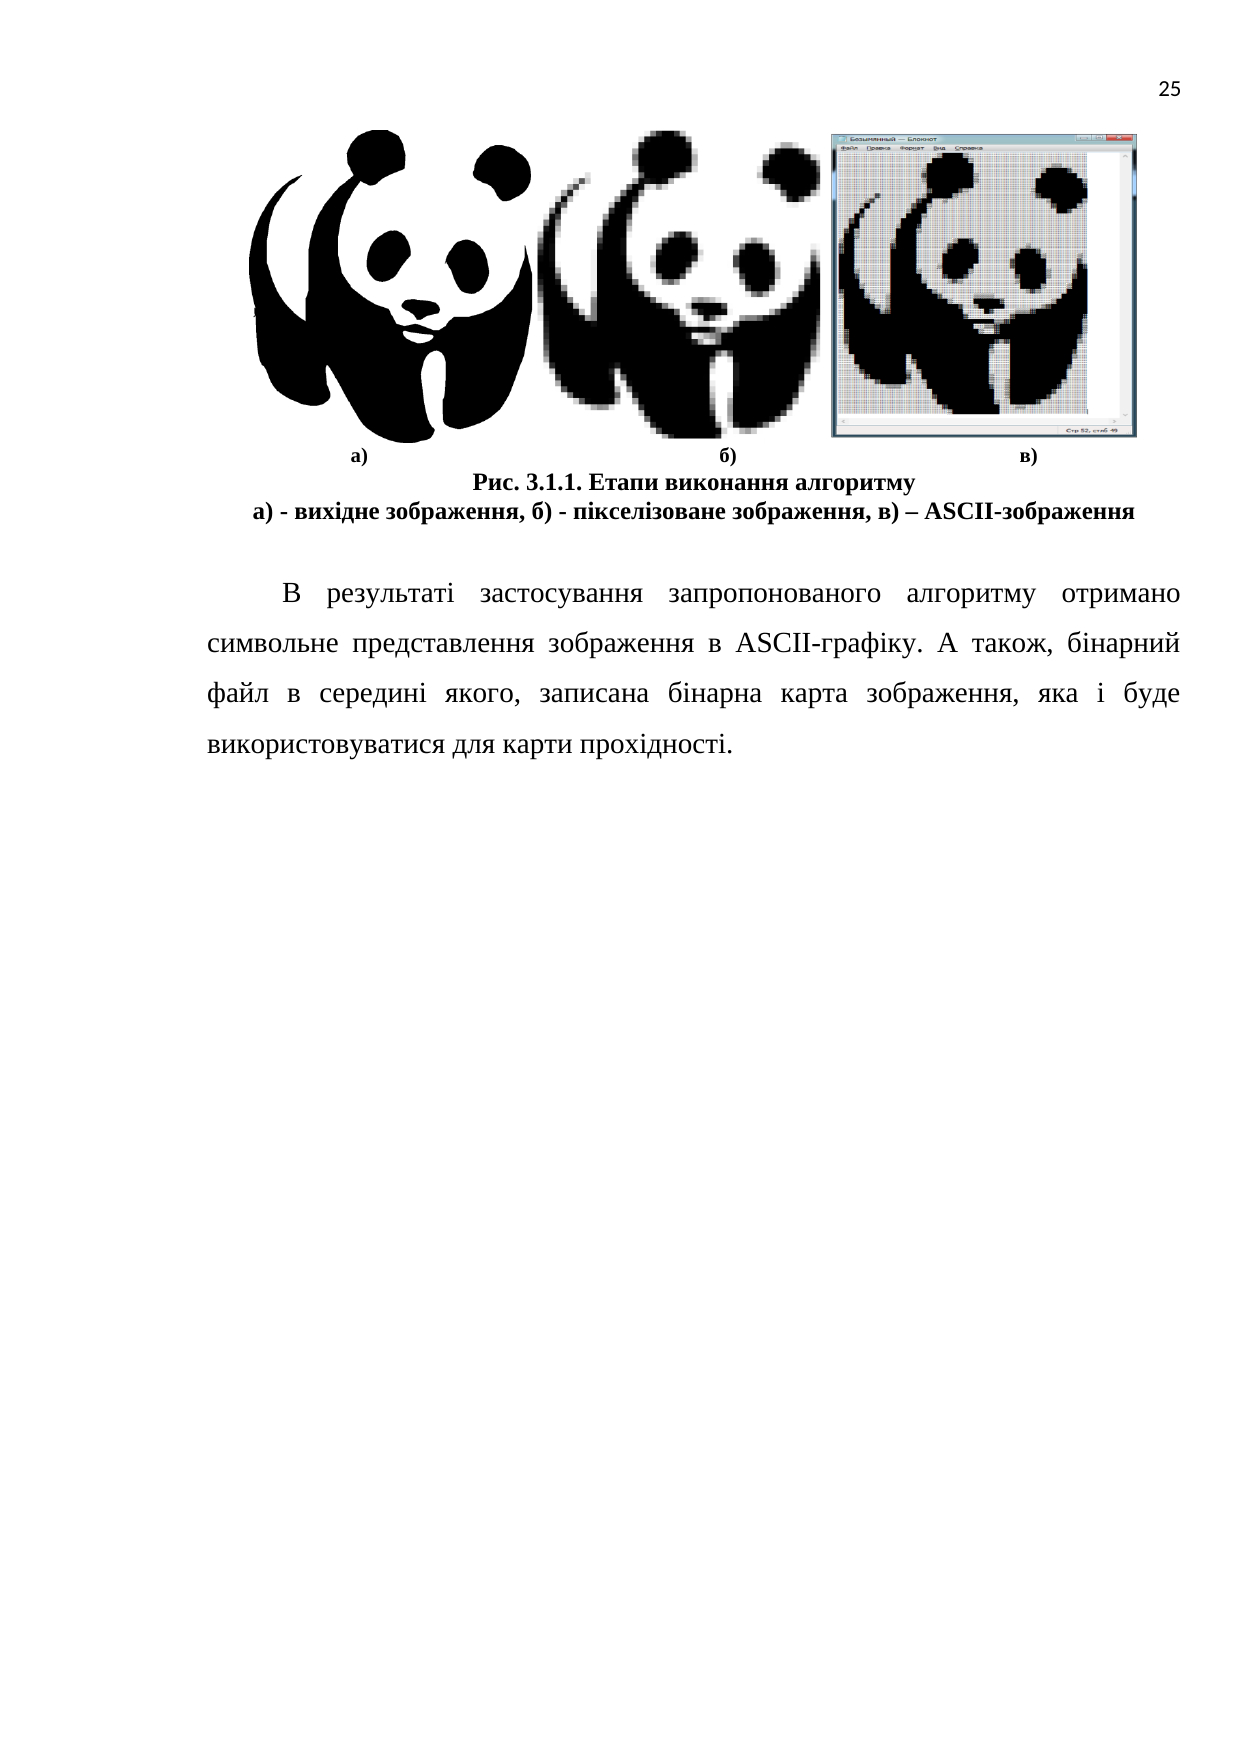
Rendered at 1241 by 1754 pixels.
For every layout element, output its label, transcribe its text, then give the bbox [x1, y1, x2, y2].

text а) б) в) [207, 443, 1181, 467]
text В результаті застосування запропонованого алгоритму отримано символьне представлення зображення в ASCII-графіку. А також, бінарний файл в середині якого, записана бінарна карта зображення, яка і буде використовуватися для карти прохідності. [207, 575, 1181, 759]
text а) - вихідне зображення, б) - пікселізоване зображення, в) – ASCII-зображення [207, 496, 1181, 524]
picture [249, 130, 1139, 443]
text Рис. 3.1.1. Етапи виконання алгоритму [207, 467, 1181, 496]
